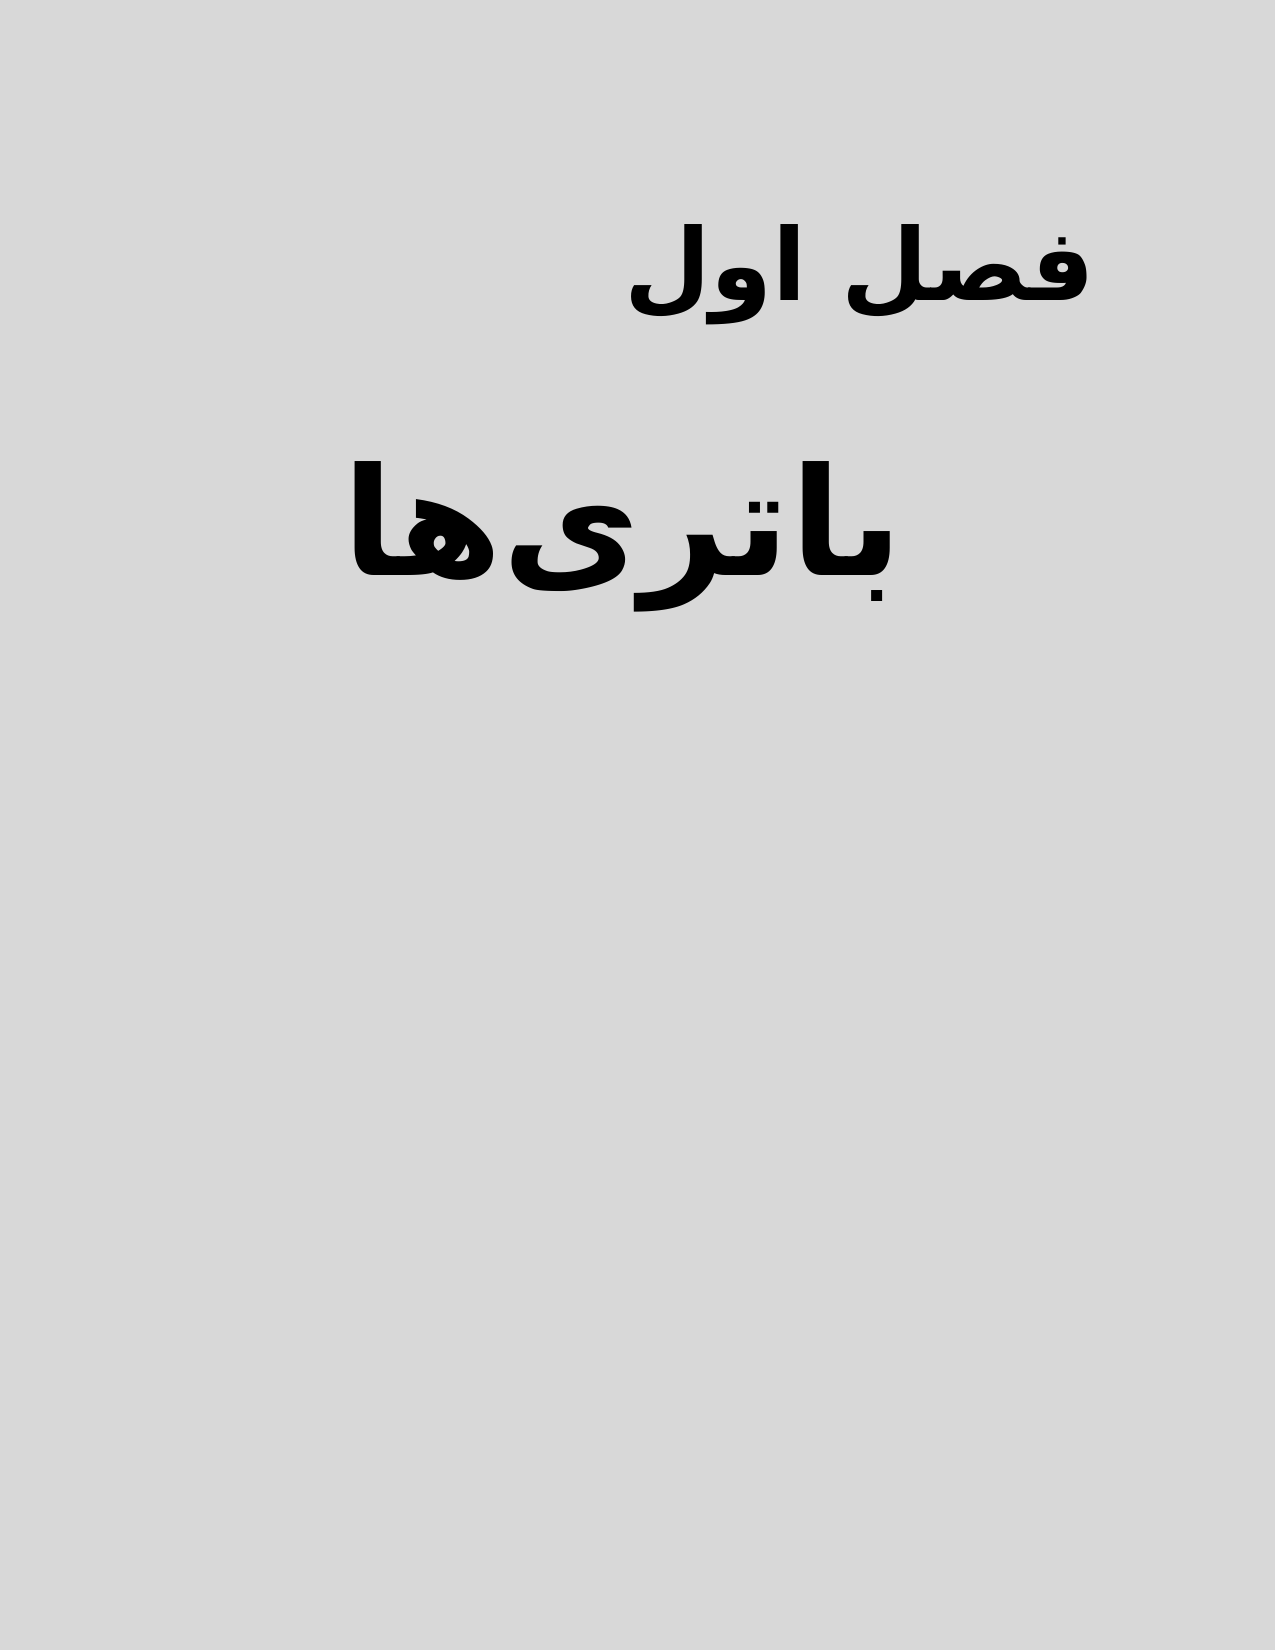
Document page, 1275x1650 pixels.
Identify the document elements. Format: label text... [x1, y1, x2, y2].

text فصل اول [150, 208, 1125, 324]
text باتری‌‌ها [150, 436, 1125, 610]
